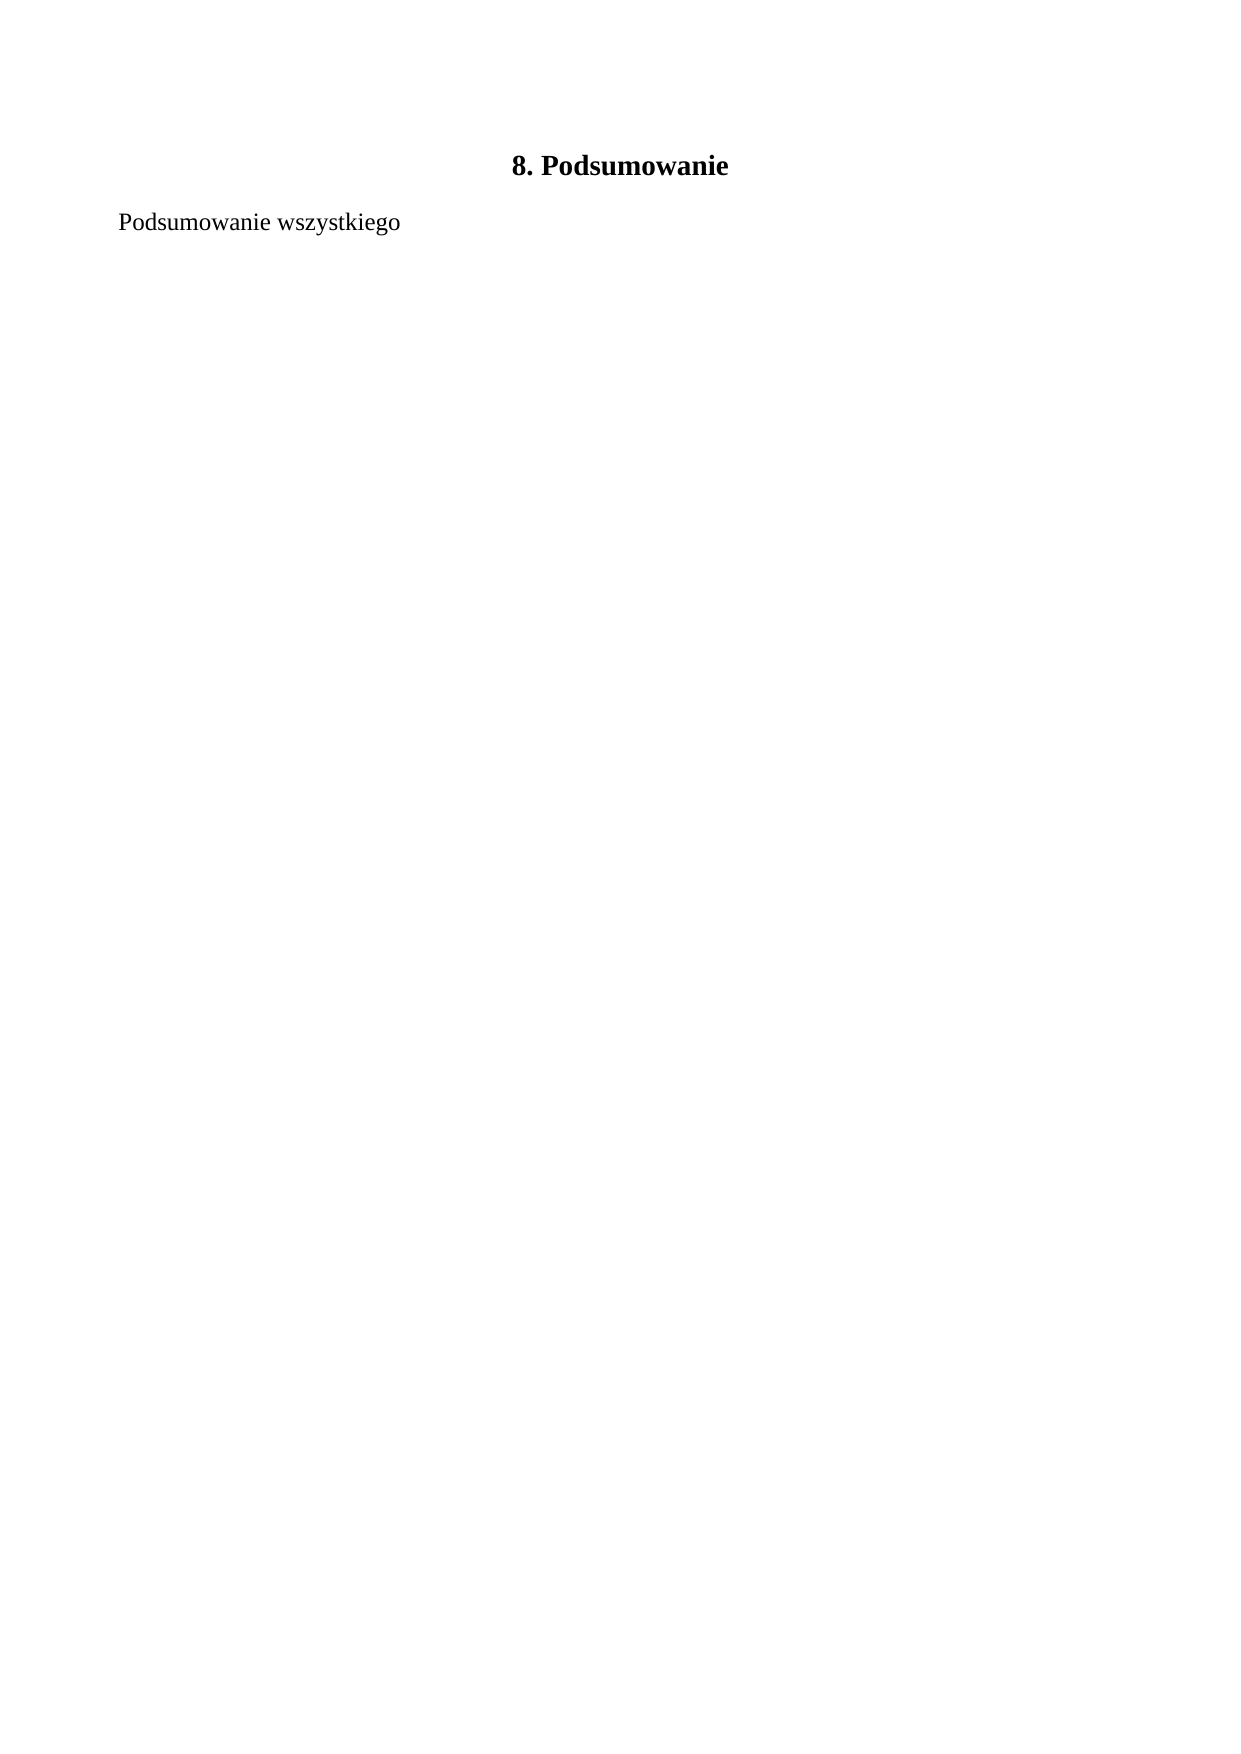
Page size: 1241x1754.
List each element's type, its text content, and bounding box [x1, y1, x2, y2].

subtitle 8. Podsumowanie [118, 148, 1122, 181]
text Podsumowanie wszystkiego [118, 207, 1122, 236]
